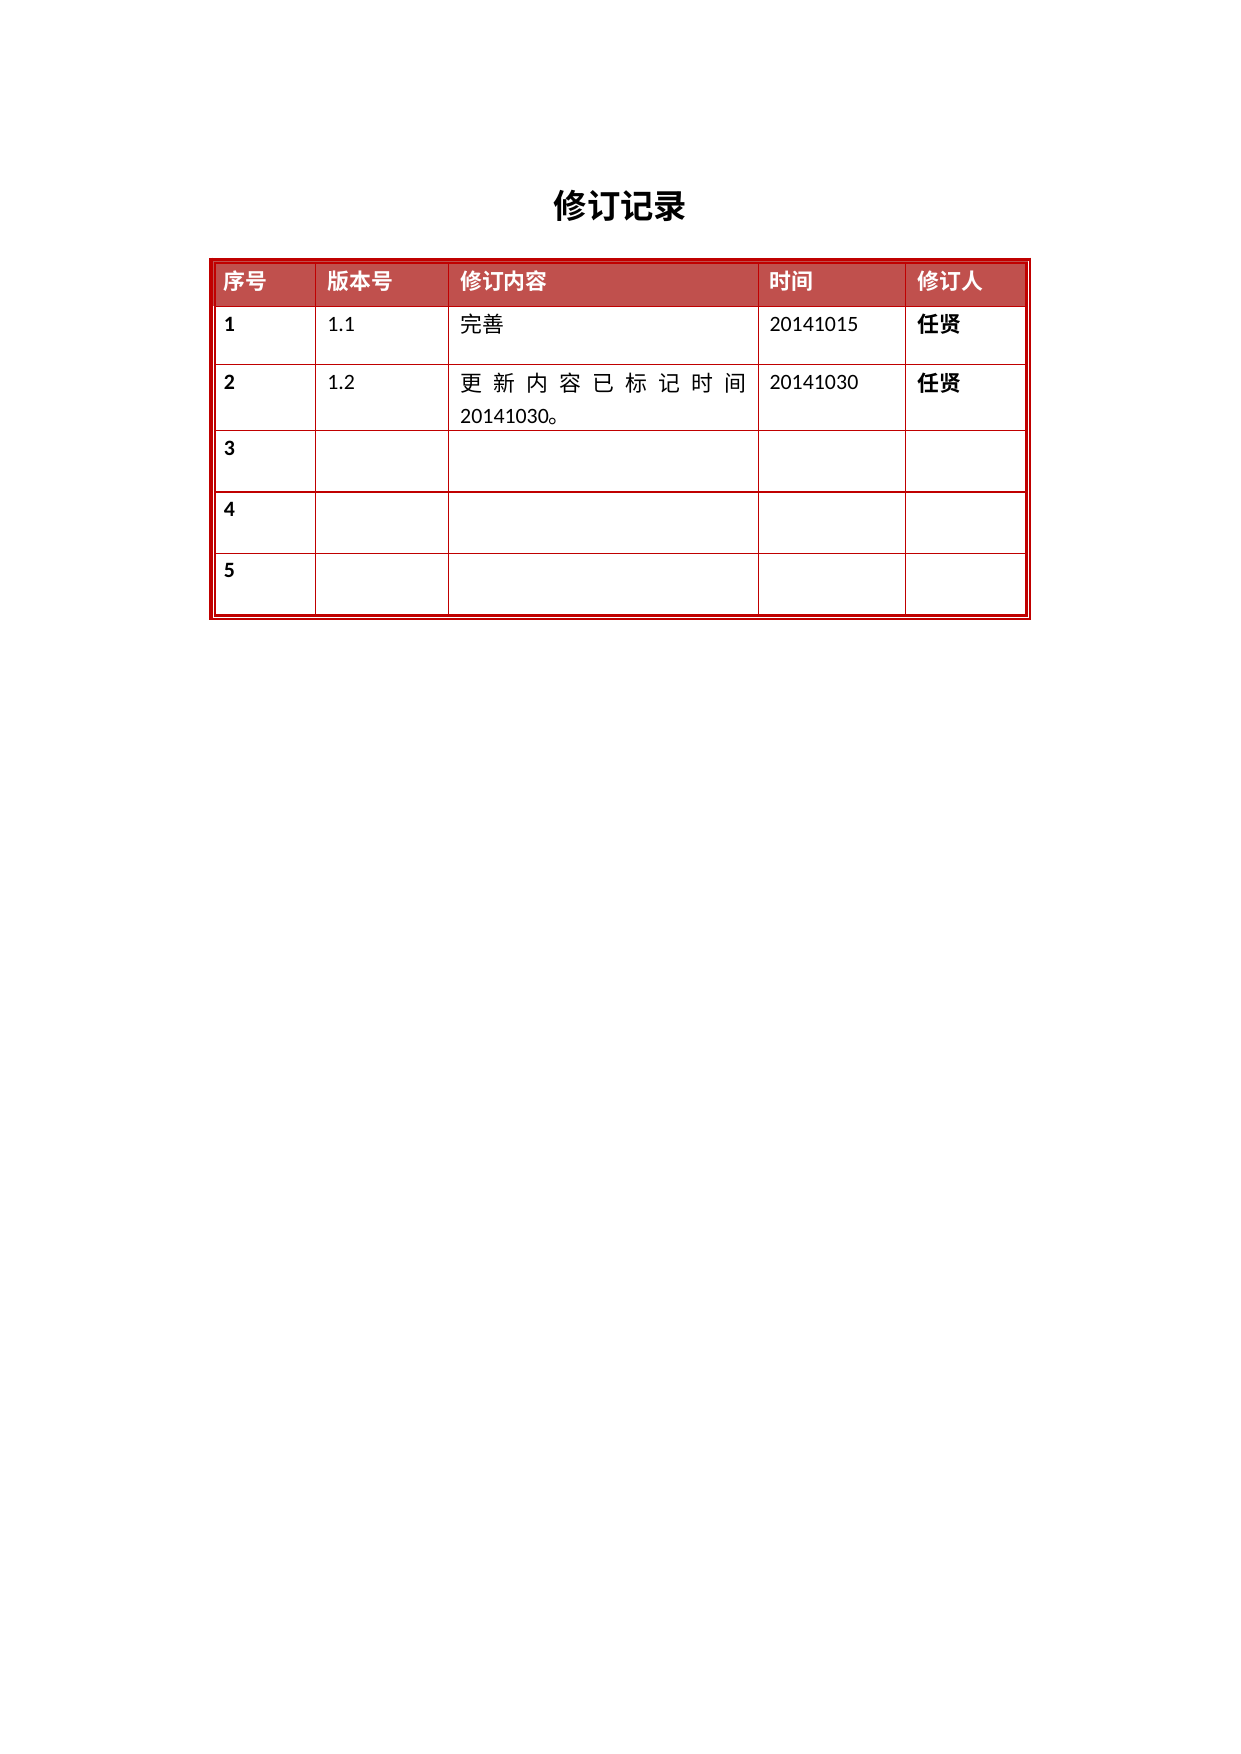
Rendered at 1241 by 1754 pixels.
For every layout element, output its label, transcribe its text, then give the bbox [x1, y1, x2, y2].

table_cell 完善 [449, 307, 758, 364]
table_header 版本号 [316, 264, 448, 306]
table_cell 任贤 [906, 365, 1025, 430]
table_cell 20141015 [759, 307, 905, 364]
table_cell 2 [216, 365, 315, 430]
table_cell 4 [216, 493, 315, 552]
table_cell 5 [216, 554, 315, 613]
table_cell [449, 493, 758, 552]
table_cell 20141030 [759, 365, 905, 430]
subtitle 修订记录 [187, 172, 1053, 237]
table_cell [316, 493, 448, 552]
table_cell [449, 431, 758, 491]
table_cell 1.2 [316, 365, 448, 430]
table_cell [316, 431, 448, 491]
table_cell 1.1 [316, 307, 448, 364]
table_cell [759, 493, 905, 552]
table_cell [316, 554, 448, 613]
table_cell 更新内容已标记时间20141030。 [449, 365, 758, 430]
table_cell [759, 554, 905, 613]
table_cell 任贤 [906, 307, 1025, 364]
table_header 修订内容 [449, 264, 758, 306]
table_header 修订人 [906, 264, 1025, 306]
table_cell [759, 431, 905, 491]
table_header 时间 [759, 264, 905, 306]
table_cell [906, 431, 1025, 491]
table_cell 3 [216, 431, 315, 491]
table_cell 1 [216, 307, 315, 364]
table_cell [906, 493, 1025, 552]
table_header 序号 [216, 264, 315, 306]
table_cell [906, 554, 1025, 613]
table_cell [449, 554, 758, 613]
